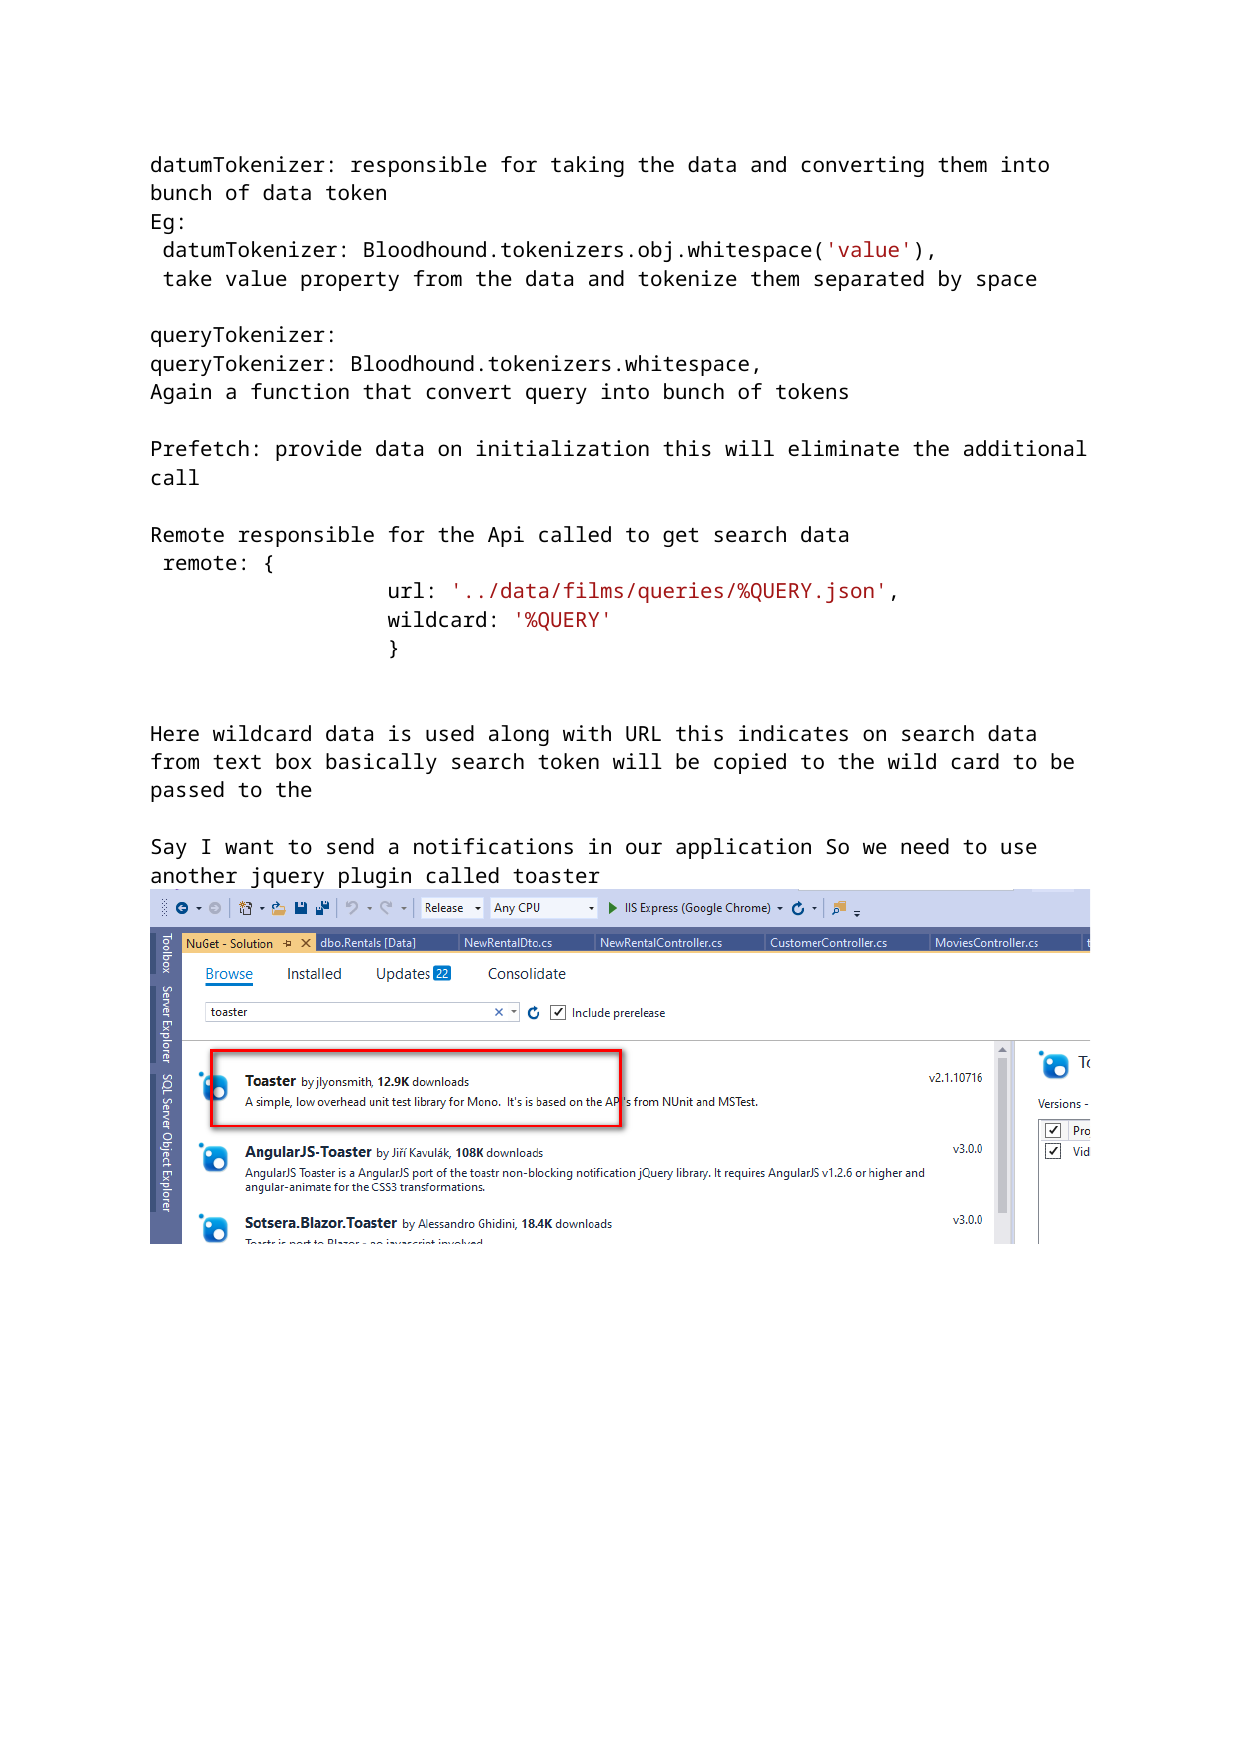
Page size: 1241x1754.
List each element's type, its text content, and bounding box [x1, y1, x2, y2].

picture [150, 889, 1091, 1244]
text Prefetch: provide data on initialization this will eliminate the additional call [150, 434, 1090, 491]
text url: '../data/films/queries/%QUERY.json', [150, 577, 1090, 605]
text Again a function that convert query into bunch of tokens [150, 377, 1090, 406]
text queryTokenizer: Bloodhound.tokenizers.whitespace, [150, 349, 1090, 377]
text Remote responsible for the Api called to get search data [150, 520, 1090, 548]
text datumTokenizer: responsible for taking the data and converting them into bunch of data token [150, 150, 1090, 207]
text Say I want to send a notifications in our application So we need to use another jquery plugin called toaster [150, 832, 1090, 889]
text Here wildcard data is used along with URL this indicates on search data from text box basically search token will be copied to the wild card to be passed to the [150, 719, 1090, 804]
text queryTokenizer: [150, 321, 1090, 349]
text datumTokenizer: Bloodhound.tokenizers.obj.whitespace('value'), [150, 235, 1090, 264]
text wildcard: '%QUERY' [150, 605, 1090, 633]
text take value property from the data and tokenize them separated by space [150, 264, 1090, 292]
text Eg: [150, 207, 1090, 235]
text remote: { [150, 548, 1090, 577]
text } [150, 633, 1090, 662]
